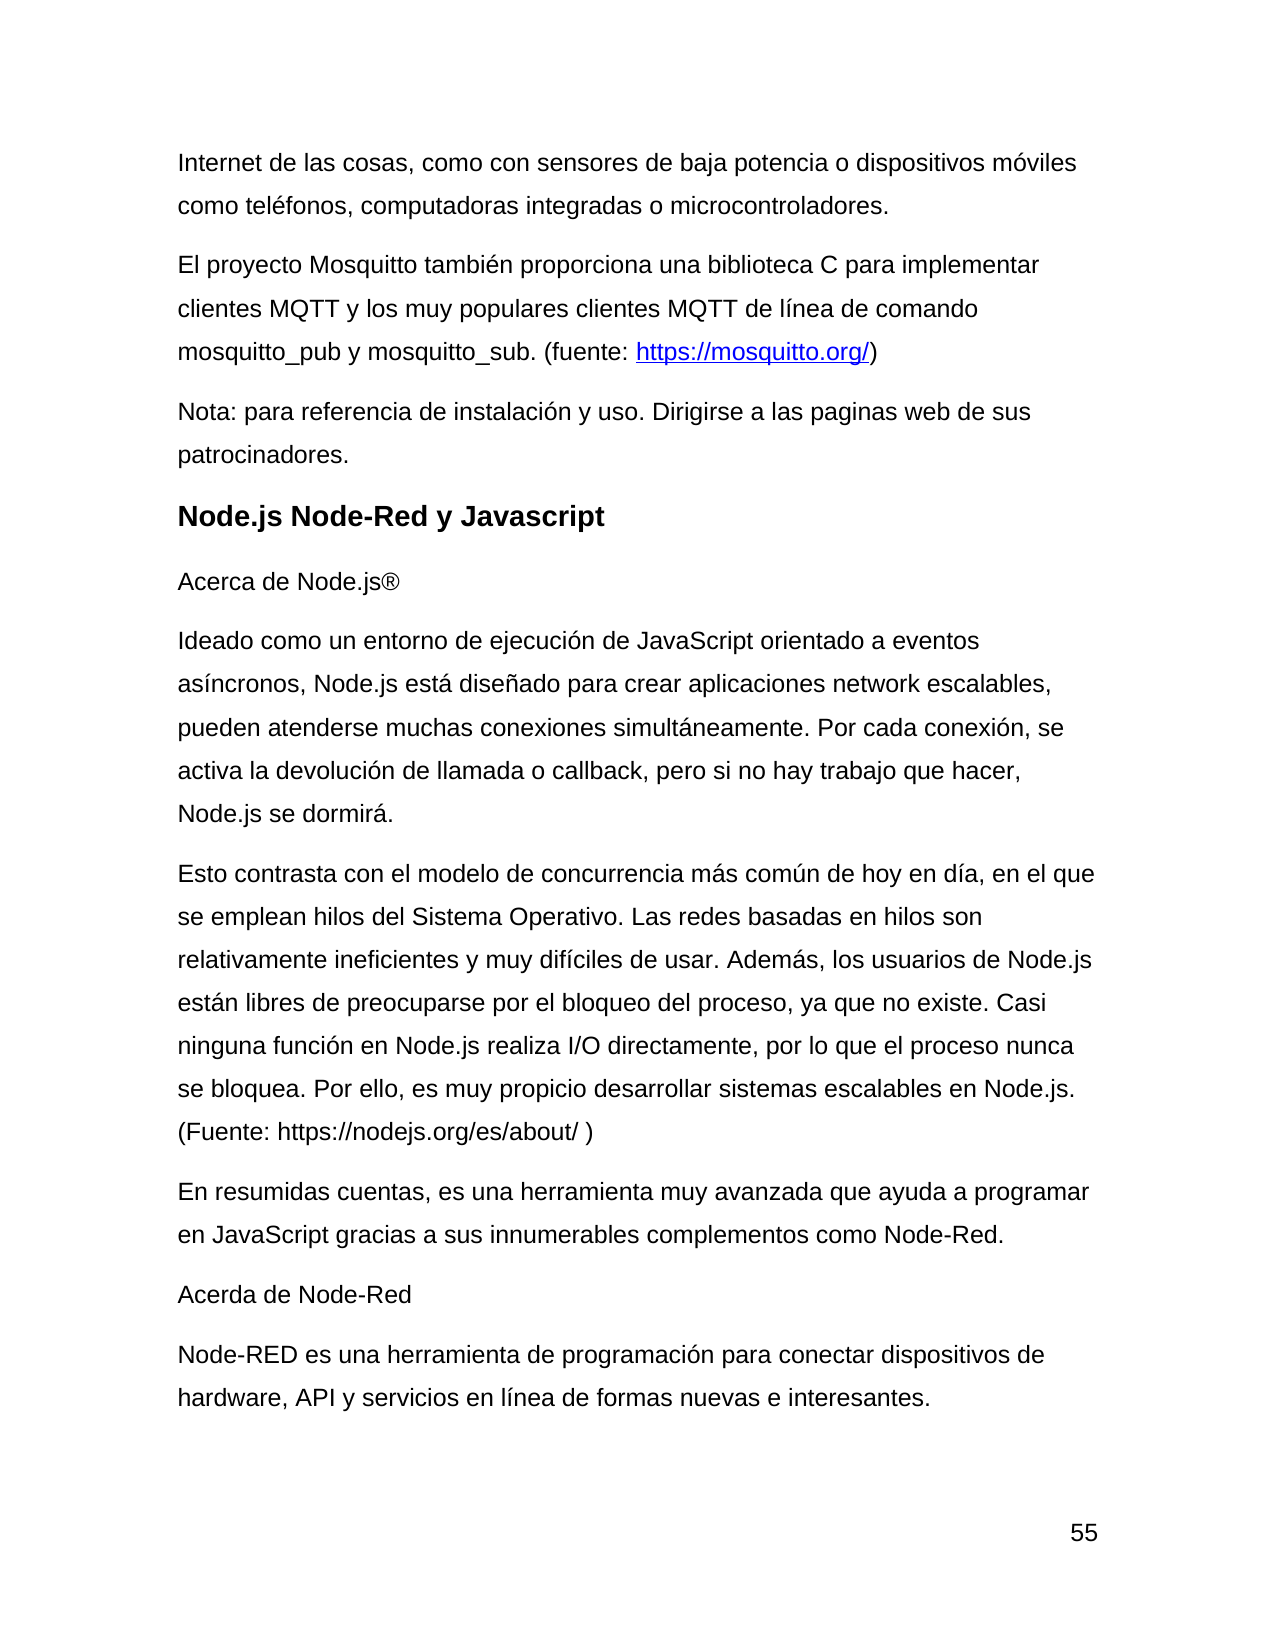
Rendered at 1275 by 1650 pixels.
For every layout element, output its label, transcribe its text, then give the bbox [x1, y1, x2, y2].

text Acerca de Node.js® [177, 566, 1098, 595]
text Nota: para referencia de instalación y uso. Dirigirse a las paginas web de sus patrocinadores. [177, 397, 1098, 468]
text Ideado como un entorno de ejecución de JavaScript orientado a eventos asíncronos, Node.js está diseñado para crear aplicaciones network escalables, pueden atenderse muchas conexiones simultáneamente. Por cada conexión, se activa la devolución de llamada o callback, pero si no hay trabajo que hacer, Node.js se dormirá. [177, 626, 1098, 827]
text Acerda de Node-Red [177, 1280, 1098, 1309]
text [177, 148, 1098, 219]
text En resumidas cuentas, es una herramienta muy avanzada que ayuda a programar en JavaScript gracias a sus innumerables complementos como Node-Red. [177, 1177, 1098, 1249]
text El proyecto Mosquitto también proporciona una biblioteca C para implementar clientes MQTT y los muy populares clientes MQTT de línea de comando mosquitto_pub y mosquitto_sub. (fuente: https://mosquitto.org/) [177, 251, 1098, 366]
text Node-RED es una herramienta de programación para conectar dispositivos de hardware, API y servicios en línea de formas nuevas e interesantes. [177, 1340, 1098, 1412]
text Node.js Node-Red y Javascript [177, 499, 1098, 533]
text Esto contrasta con el modelo de concurrencia más común de hoy en día, en el que se emplean hilos del Sistema Operativo. Las redes basadas en hilos son relativamente ineficientes y muy difíciles de usar. Además, los usuarios de Node.js están libres de preocuparse por el bloqueo del proceso, ya que no existe. Casi ninguna función en Node.js realiza I/O directamente, por lo que el proceso nunca se bloquea. Por ello, es muy propicio desarrollar sistemas escalables en Node.js. (Fuente: https://nodejs.org/es/about/ ) [177, 858, 1098, 1146]
